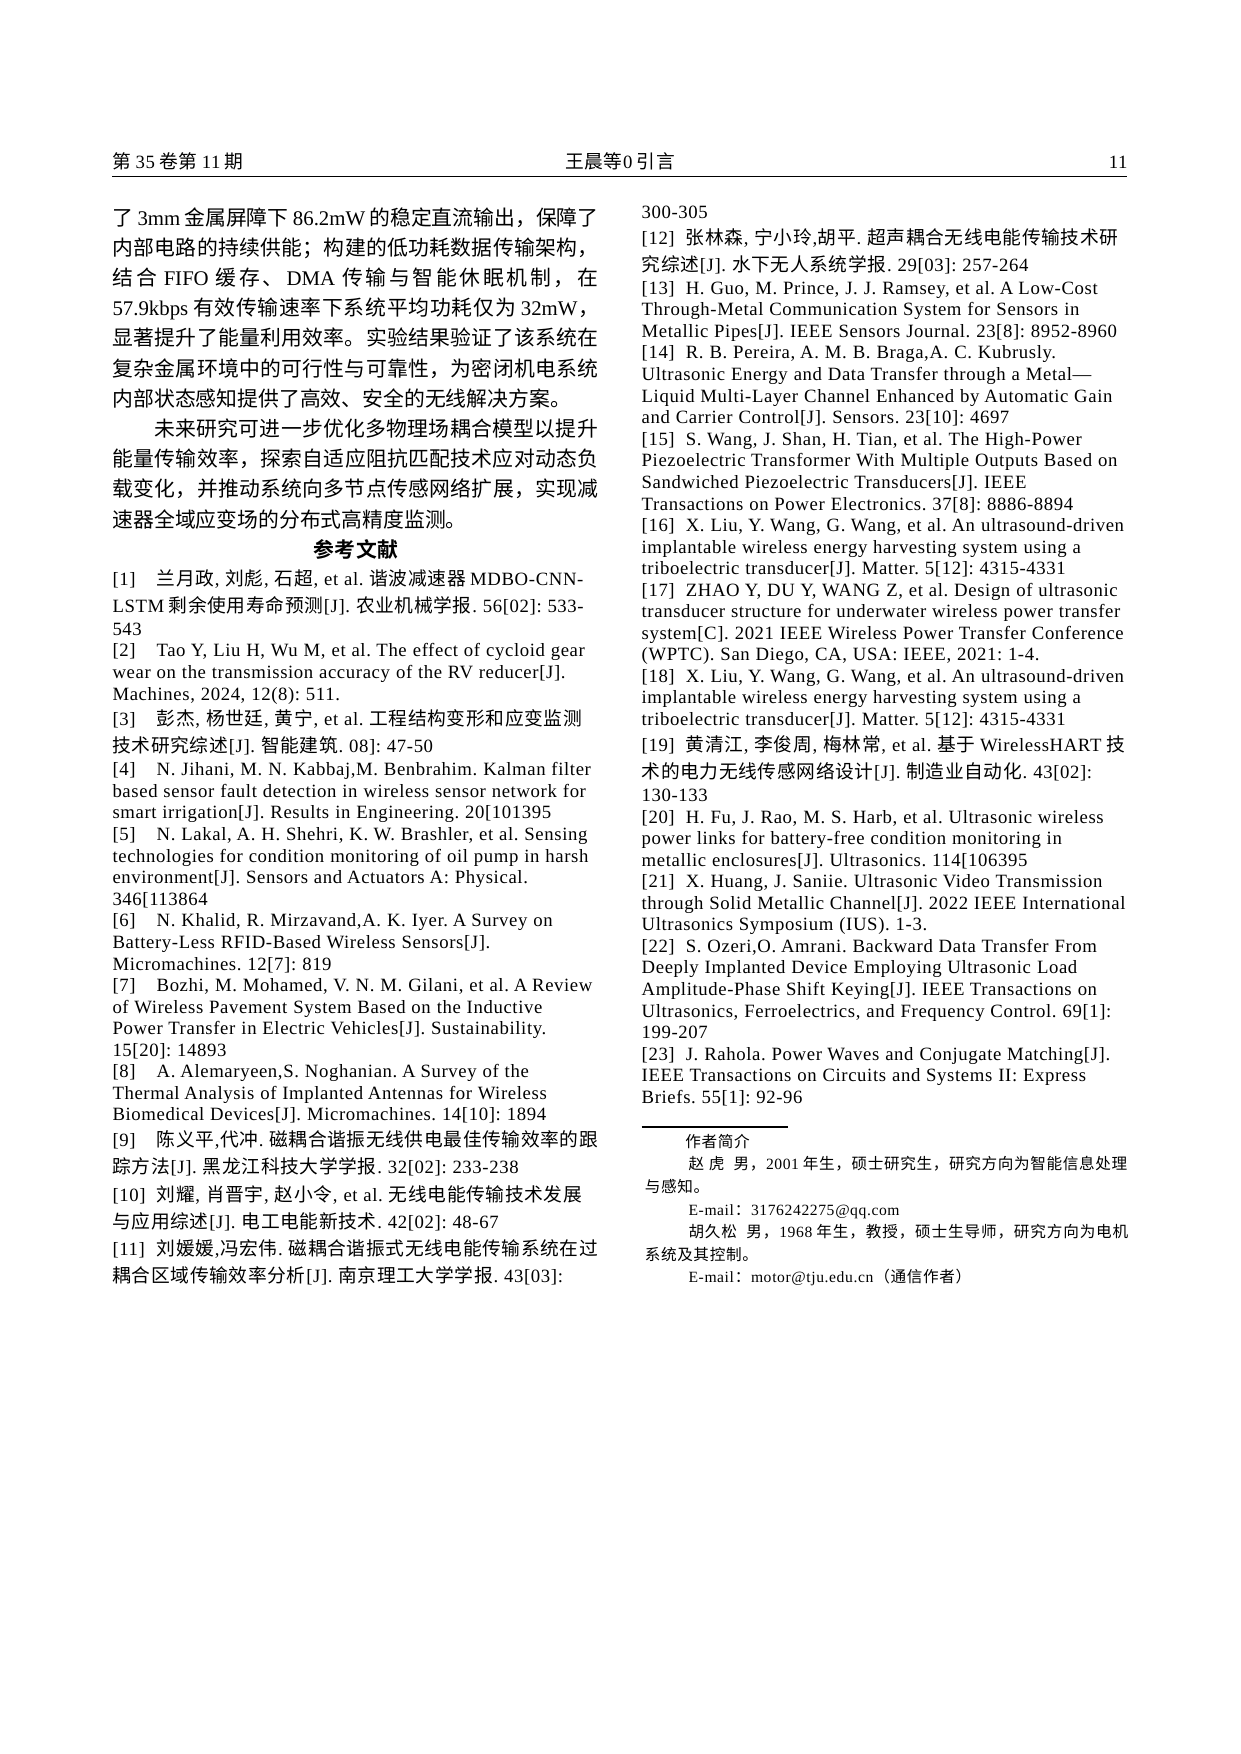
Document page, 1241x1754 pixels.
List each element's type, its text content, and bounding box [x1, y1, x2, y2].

text [12] 张林森, 宁小玲,胡平. 超声耦合无线电能传输技术研究综述[J]. 水下无人系统学报. 29[03]: 257-264 [641, 222, 1128, 277]
text [11] 刘媛媛,冯宏伟. 磁耦合谐振式无线电能传输系统在过耦合区域传输效率分析[J]. 南京理工大学学报. 43[03]: 300-305 [112, 1234, 599, 1288]
text [11] 刘媛媛,冯宏伟. 磁耦合谐振式无线电能传输系统在过耦合区域传输效率分析[J]. 南京理工大学学报. 43[03]: 300-305 [641, 201, 1128, 222]
text [20] H. Fu, J. Rao, M. S. Harb, et al. Ultrasonic wireless power links for battery-free condition monitoring in metallic enclosures[J]. Ultrasonics. 114[106395 [641, 806, 1128, 870]
text [6] N. Khalid, R. Mirzavand,A. K. Iyer. A Survey on Battery-Less RFID-Based Wireless Sensors[J]. Micromachines. 12[7]: 819 [112, 909, 599, 974]
text [3] 彭杰, 杨世廷, 黄宁, et al. 工程结构变形和应变监测技术研究综述[J]. 智能建筑. 08]: 47-50 [112, 704, 599, 758]
text [1] 兰月政, 刘彪, 石超, et al. 谐波减速器MDBO-CNN-LSTM剩余使用寿命预测[J]. 农业机械学报. 56[02]: 533-543 [112, 563, 599, 639]
text [18] X. Liu, Y. Wang, G. Wang, et al. An ultrasound-driven implantable wireless energy harvesting system using a triboelectric transducer[J]. Matter. 5[12]: 4315-4331 [641, 665, 1128, 729]
text [7] Bozhi, M. Mohamed, V. N. M. Gilani, et al. A Review of Wireless Pavement System Based on the Inductive Power Transfer in Electric Vehicles[J]. Sustainability. 15[20]: 14893 [112, 974, 599, 1060]
text [17] ZHAO Y, DU Y, WANG Z, et al. Design of ultrasonic transducer structure for underwater wireless power transfer system[C]. 2021 IEEE Wireless Power Transfer Conference (WPTC). San Diego, CA, USA: IEEE, 2021: 1-4. [641, 579, 1128, 665]
text [2] Tao Y, Liu H, Wu M, et al. The effect of cycloid gear wear on the transmission accuracy of the RV reducer[J]. Machines, 2024, 12(8): 511. [112, 639, 599, 704]
text 参考文献 [112, 533, 599, 563]
text E-mail：3176242275@qq.com [644, 1197, 1128, 1219]
text [4] N. Jihani, M. N. Kabbaj,M. Benbrahim. Kalman filter based sensor fault detection in wireless sensor network for smart irrigation[J]. Results in Engineering. 20[101395 [112, 758, 599, 823]
text 胡久松 男，1968年生，教授，硕士生导师，研究方向为电机系统及其控制。 [644, 1219, 1128, 1264]
text [14] R. B. Pereira, A. M. B. Braga,A. C. Kubrusly. Ultrasonic Energy and Data Transfer through a Metal—Liquid Multi-Layer Channel Enhanced by Automatic Gain and Carrier Control[J]. Sensors. 23[10]: 4697 [641, 341, 1128, 428]
text [16] X. Liu, Y. Wang, G. Wang, et al. An ultrasound-driven implantable wireless energy harvesting system using a triboelectric transducer[J]. Matter. 5[12]: 4315-4331 [641, 514, 1128, 579]
text 未来研究可进一步优化多物理场耦合模型以提升能量传输效率，探索自适应阻抗匹配技术应对动态负载变化，并推动系统向多节点传感网络扩展，实现减速器全域应变场的分布式高精度监测。 [112, 412, 599, 533]
text 赵 虎 男，2001年生，硕士研究生，研究方向为智能信息处理与感知。 [644, 1152, 1128, 1197]
text [21] X. Huang, J. Saniie. Ultrasonic Video Transmission through Solid Metallic Channel[J]. 2022 IEEE International Ultrasonics Symposium (IUS). 1-3. [641, 870, 1128, 935]
text [15] S. Wang, J. Shan, H. Tian, et al. The High-Power Piezoelectric Transformer With Multiple Outputs Based on Sandwiched Piezoelectric Transducers[J]. IEEE Transactions on Power Electronics. 37[8]: 8886-8894 [641, 428, 1128, 514]
text [22] S. Ozeri,O. Amrani. Backward Data Transfer From Deeply Implanted Device Employing Ultrasonic Load Amplitude-Phase Shift Keying[J]. IEEE Transactions on Ultrasonics, Ferroelectrics, and Frequency Control. 69[1]: 199-207 [641, 935, 1128, 1043]
text E-mail：motor@tju.edu.cn（通信作者） [644, 1264, 1128, 1287]
text [23] J. Rahola. Power Waves and Conjugate Matching[J]. IEEE Transactions on Circuits and Systems II: Express Briefs. 55[1]: 92-96 [641, 1043, 1128, 1107]
text [10] 刘耀, 肖晋宇, 赵小令, et al. 无线电能传输技术发展与应用综述[J]. 电工电能新技术. 42[02]: 48-67 [112, 1179, 599, 1234]
text [8] A. Alemaryeen,S. Noghanian. A Survey of the Thermal Analysis of Implanted Antennas for Wireless Biomedical Devices[J]. Micromachines. 14[10]: 1894 [112, 1060, 599, 1125]
text [5] N. Lakal, A. H. Shehri, K. W. Brashler, et al. Sensing technologies for condition monitoring of oil pump in harsh environment[J]. Sensors and Actuators A: Physical. 346[113864 [112, 823, 599, 909]
text [19] 黄清江, 李俊周, 梅林常, et al. 基于WirelessHART技术的电力无线传感网络设计[J]. 制造业自动化. 43[02]: 130-133 [641, 729, 1128, 806]
text [13] H. Guo, M. Prince, J. J. Ramsey, et al. A Low-Cost Through-Metal Communication System for Sensors in Metallic Pipes[J]. IEEE Sensors Journal. 23[8]: 8952-8960 [641, 277, 1128, 341]
text [9] 陈义平,代冲. 磁耦合谐振无线供电最佳传输效率的跟踪方法[J]. 黑龙江科技大学学报. 32[02]: 233-238 [112, 1125, 599, 1179]
text 作者简介 [641, 1129, 1128, 1152]
